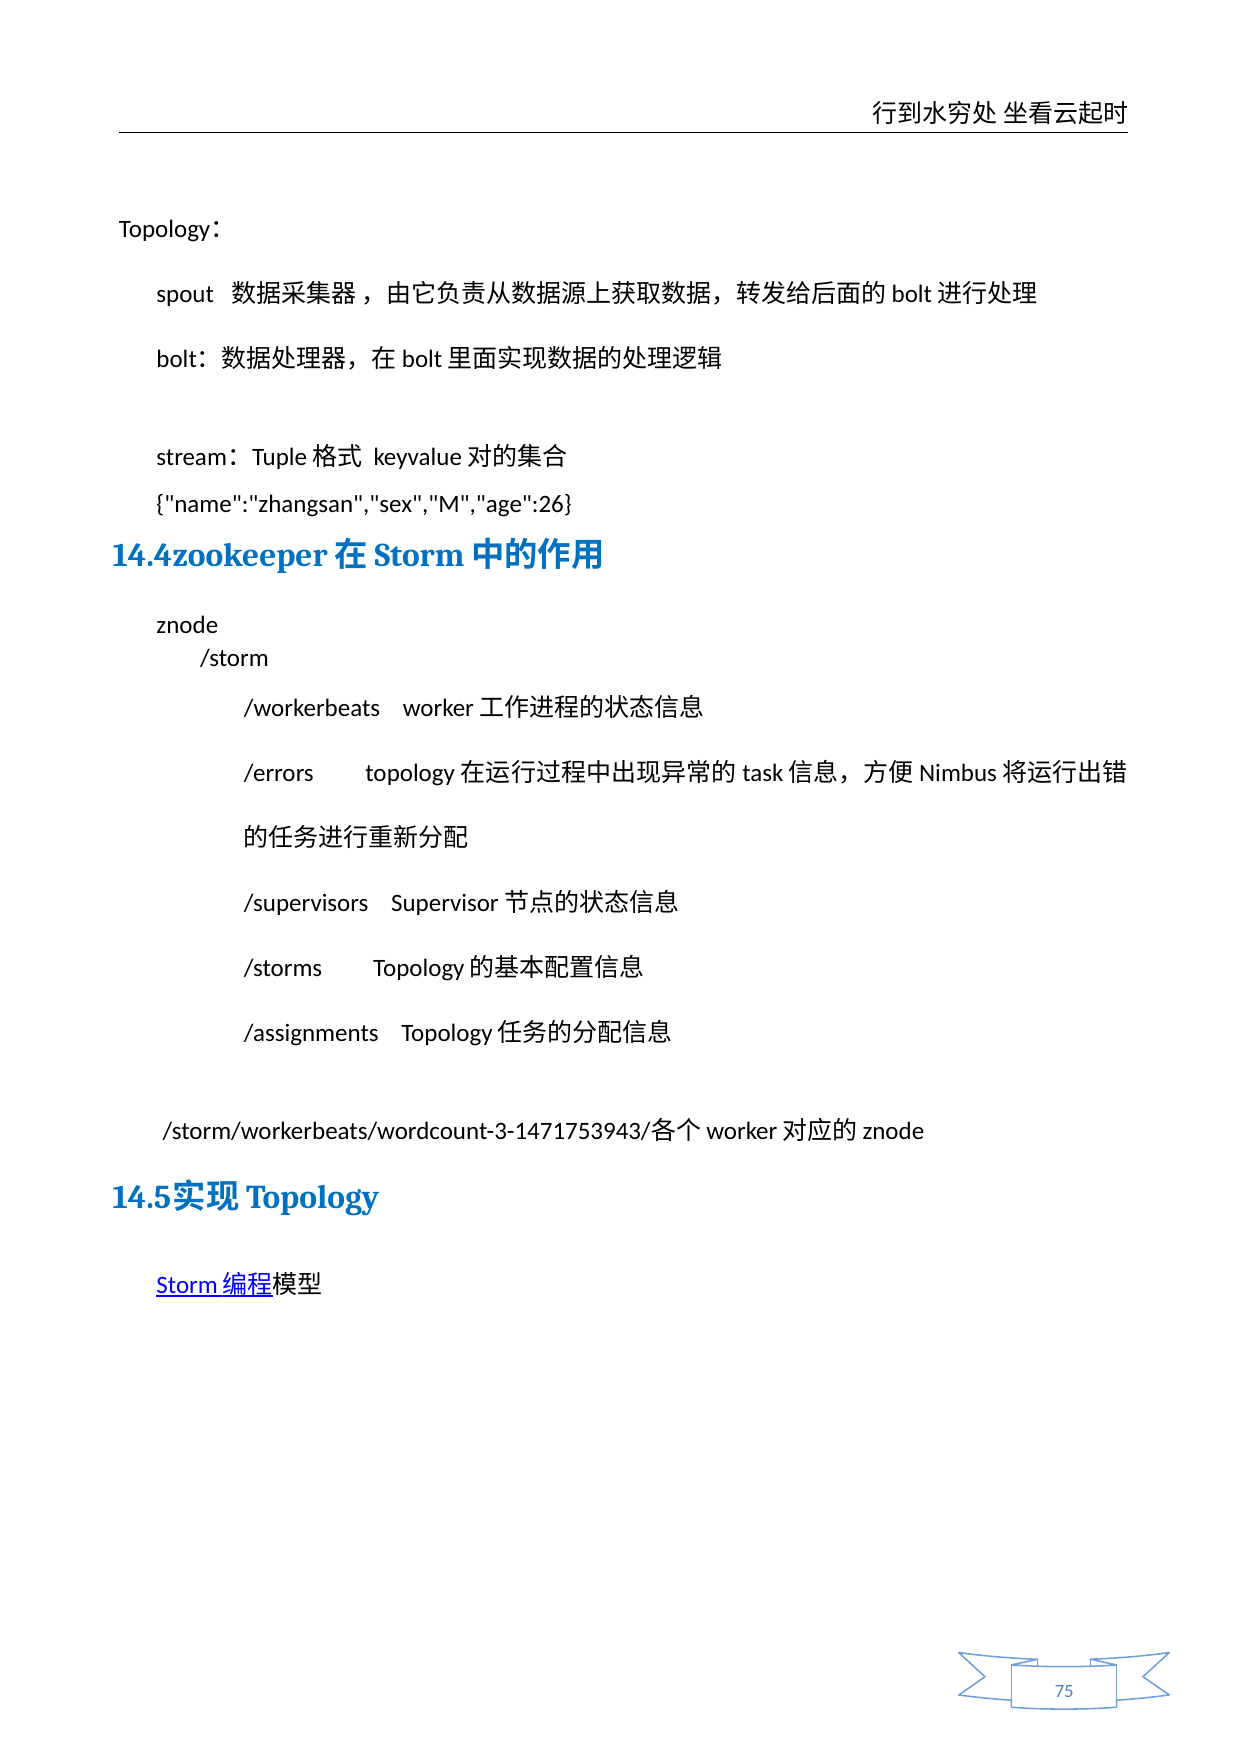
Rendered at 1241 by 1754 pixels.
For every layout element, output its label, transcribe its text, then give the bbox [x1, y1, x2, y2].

text /supervisors Supervisor节点的状态信息 [119, 868, 1128, 933]
text /workerbeats worker工作进程的状态信息 [119, 673, 1128, 738]
text Topology： [119, 194, 1128, 259]
text Storm编程模型 [119, 1250, 1128, 1315]
text stream：Tuple格式 keyvalue对的集合 [119, 422, 1128, 487]
text spout 数据采集器 ，由它负责从数据源上获取数据，转发给后面的bolt进行处理 [119, 259, 1128, 324]
text bolt：数据处理器，在bolt里面实现数据的处理逻辑 [119, 324, 1128, 389]
text /storm/workerbeats/wordcount-3-1471753943/各个worker对应的znode [162, 1096, 1128, 1161]
text /assignments Topology任务的分配信息 [119, 998, 1128, 1063]
text /storms Topology的基本配置信息 [119, 933, 1128, 998]
subtitle 实现Topology [112, 1161, 1128, 1226]
text /storm [119, 641, 1128, 673]
subtitle zookeeper在Storm中的作用 [112, 519, 1128, 584]
text {"name":"zhangsan","sex","M","age":26} [119, 487, 1128, 519]
text /errors topology在运行过程中出现异常的task信息，方便Nimbus将运行出错的任务进行重新分配 [244, 738, 1128, 868]
text znode [119, 608, 1128, 641]
